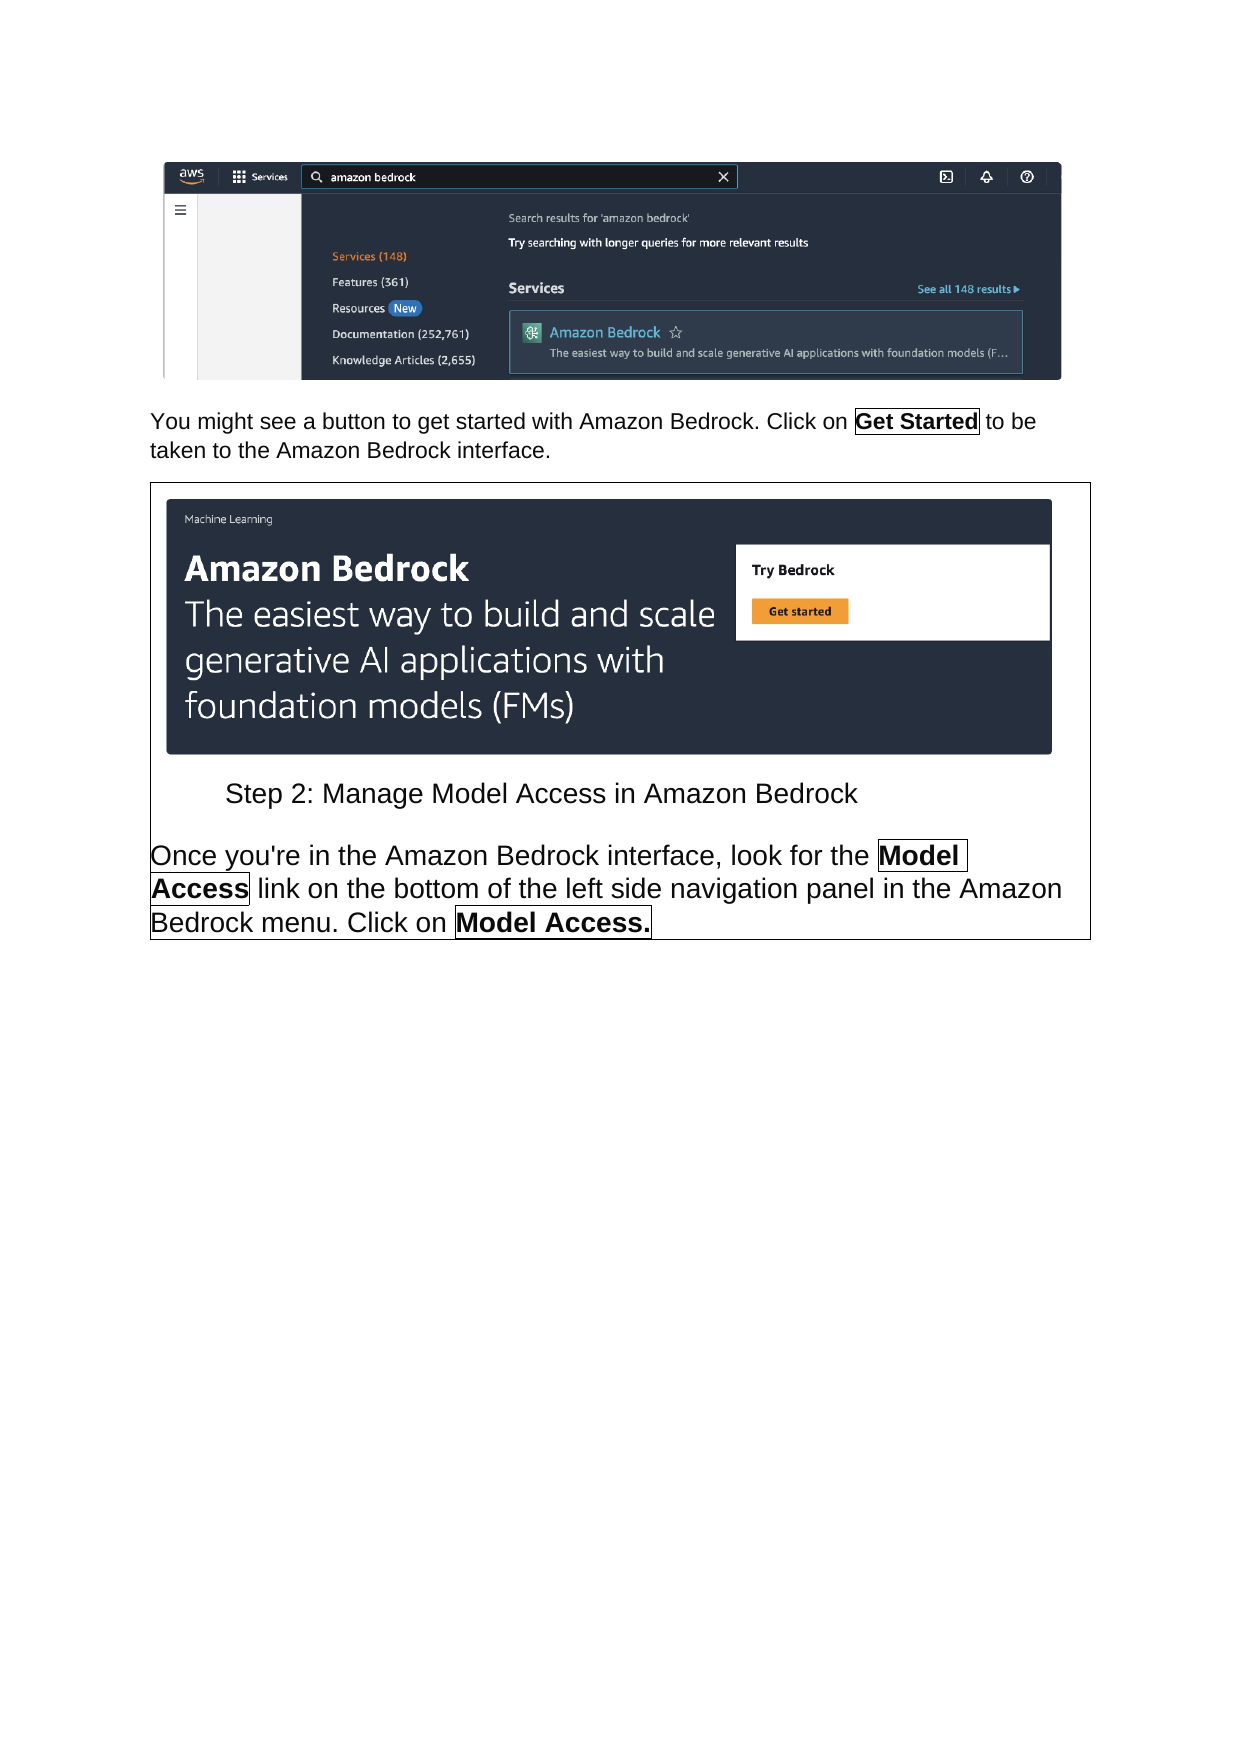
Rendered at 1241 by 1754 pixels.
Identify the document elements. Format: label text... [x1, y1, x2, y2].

picture [150, 150, 1091, 389]
picture [151, 483, 1090, 777]
text You might see a button to get started with Amazon Bedrock. Click on Get Started to be taken to the Amazon Bedrock interface. [150, 407, 1090, 463]
text Once you're in the Amazon Bedrock interface, look for the Model Access link on the bottom of the left side navigation panel in the Amazon Bedrock menu. Click on Model Access. [151, 838, 1090, 939]
text Step 2: Manage Model Access in Amazon Bedrock [151, 777, 1090, 809]
